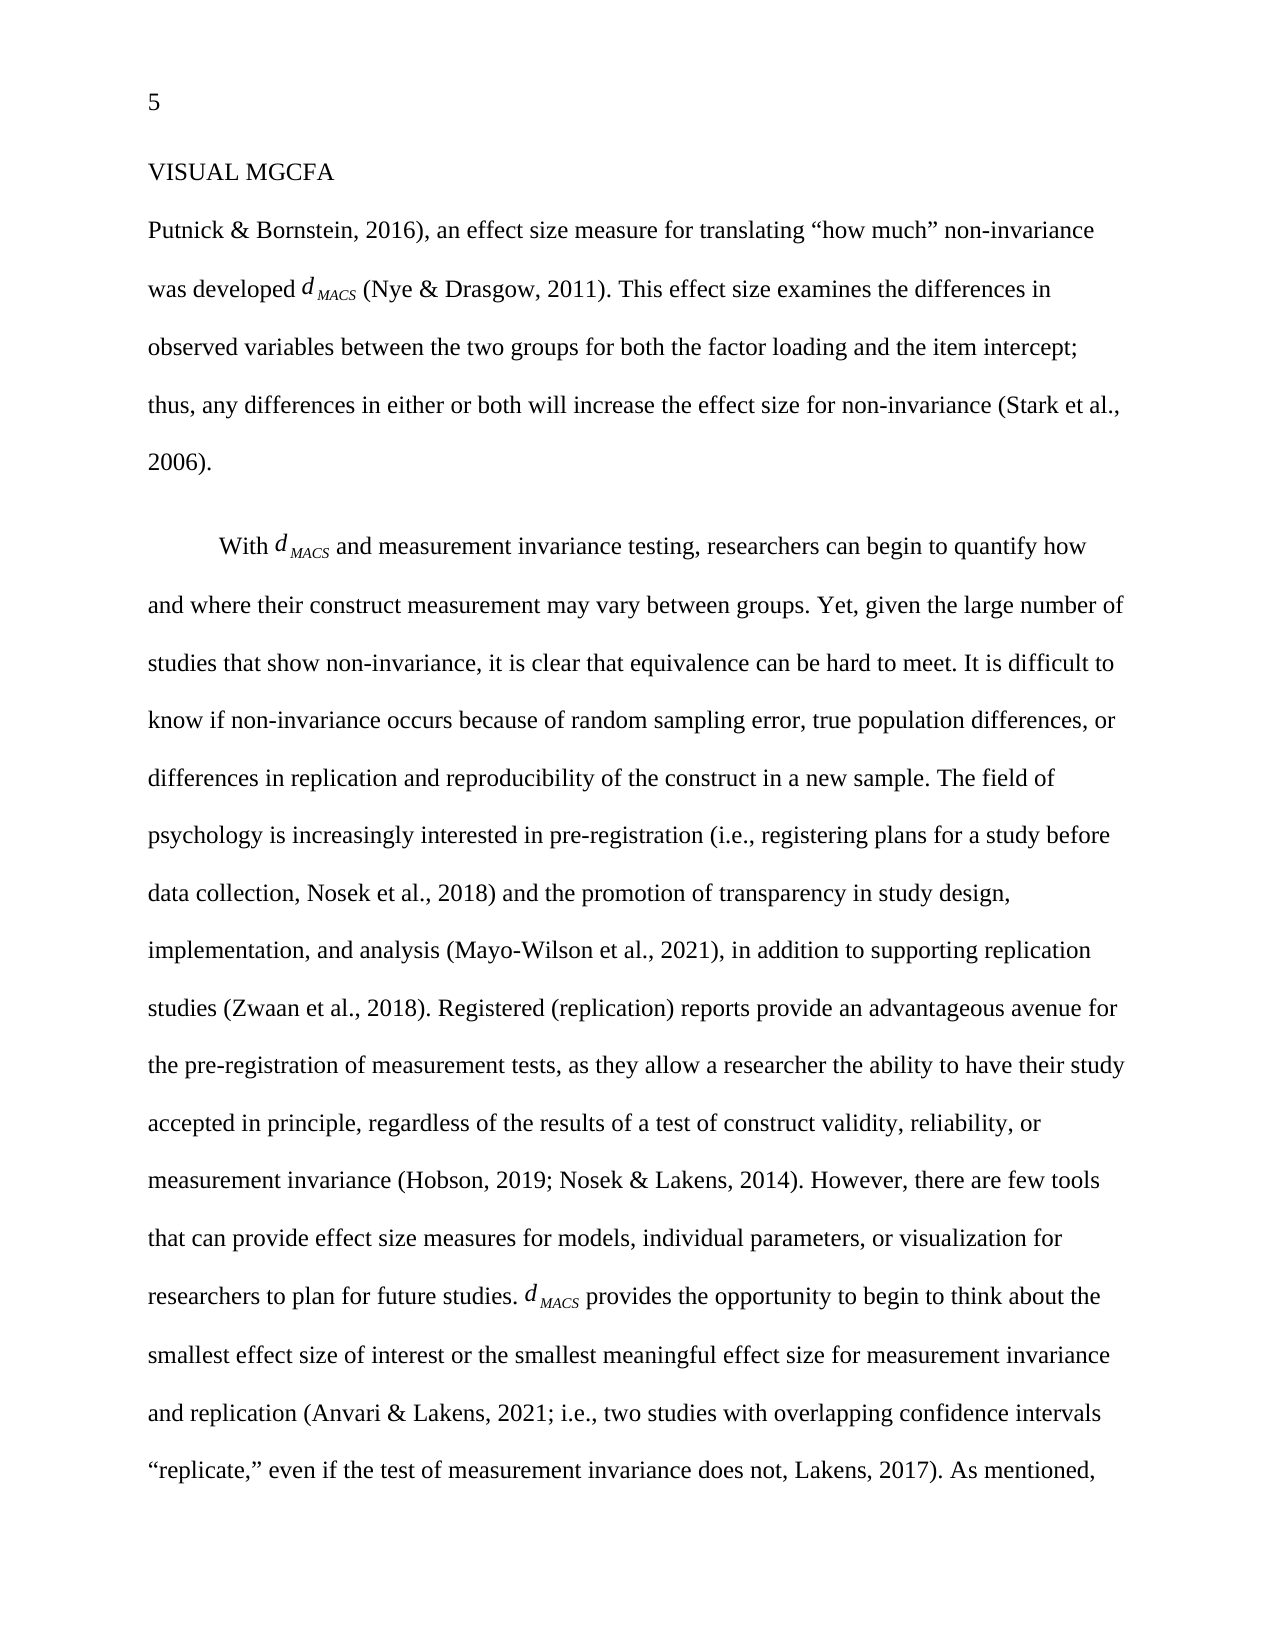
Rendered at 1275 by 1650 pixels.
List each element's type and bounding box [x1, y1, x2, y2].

text [148, 530, 1127, 1484]
text [148, 215, 1127, 476]
